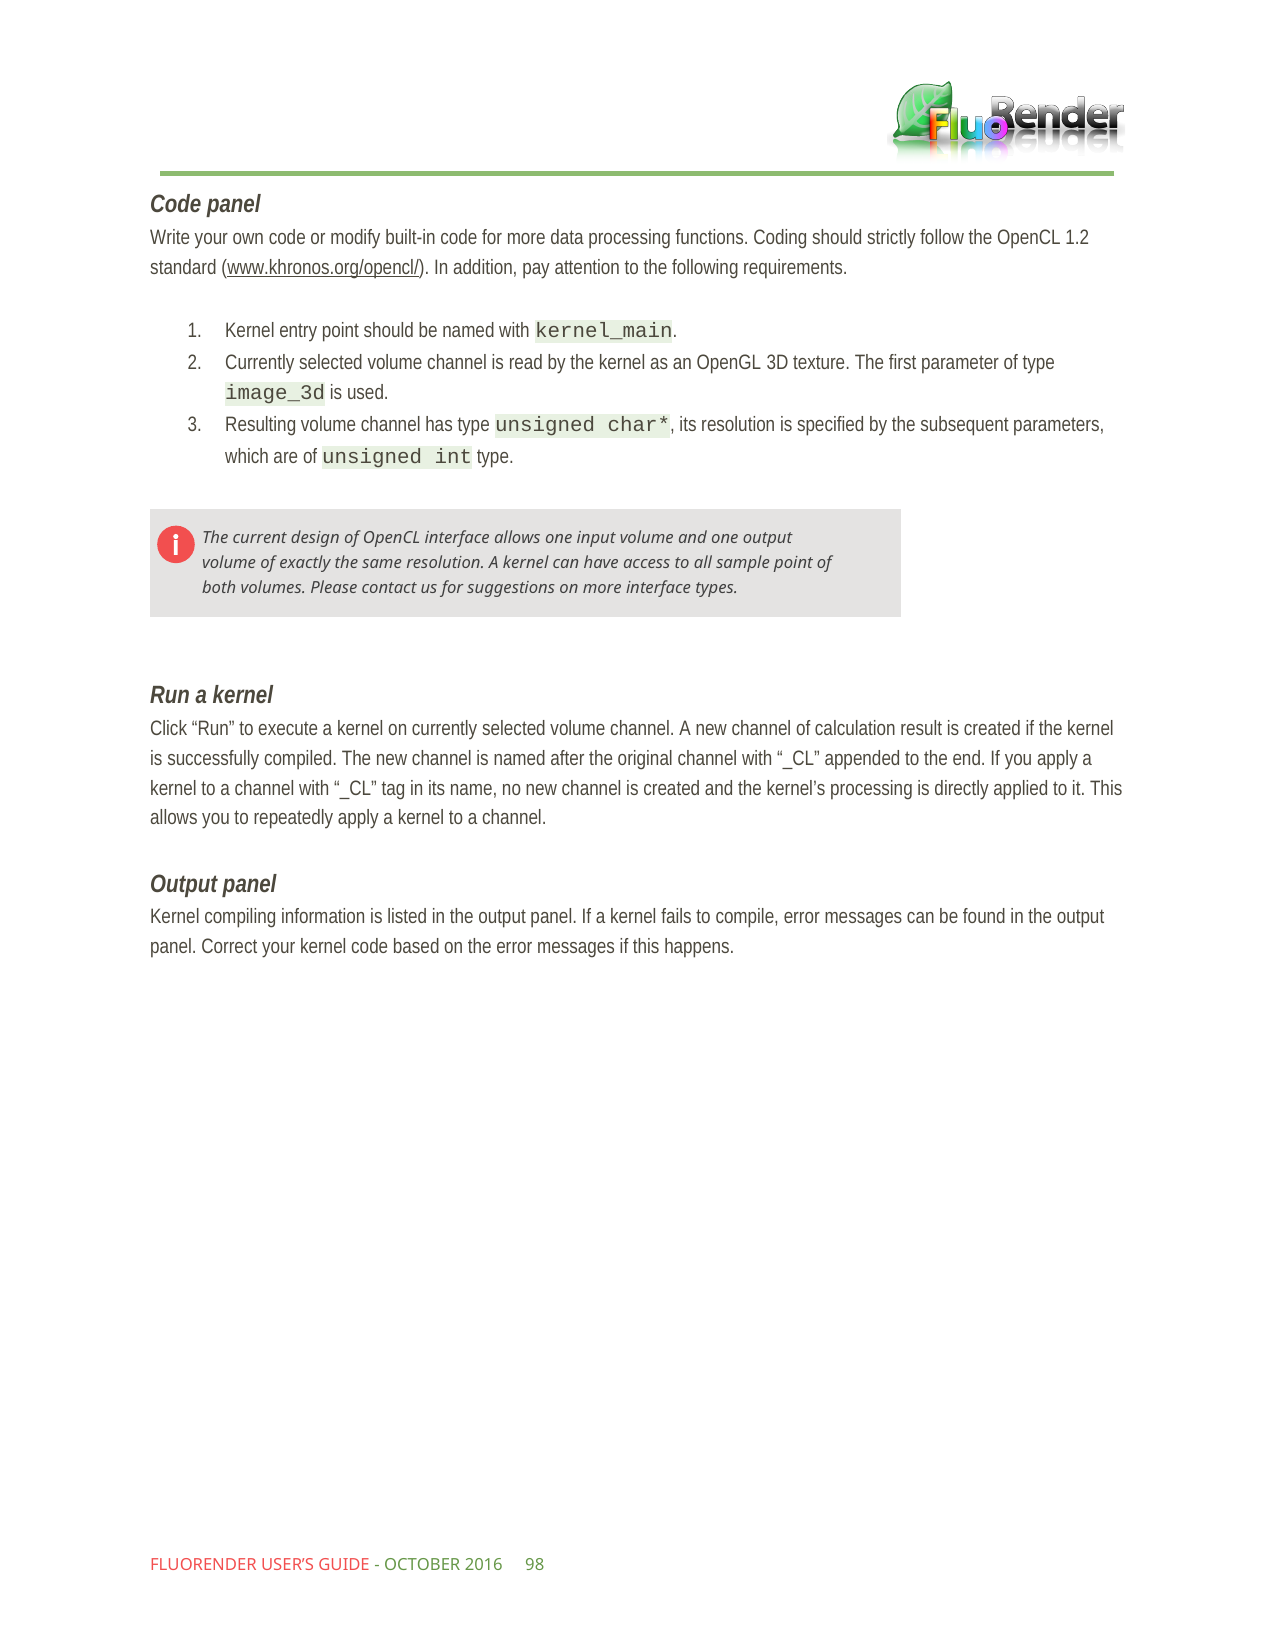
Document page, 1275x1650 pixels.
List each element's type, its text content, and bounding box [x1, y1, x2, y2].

subtitle Code panel [150, 189, 1125, 218]
list Resulting volume channel has type unsigned char*, its resolution is specified by the subsequent parameters, which are of unsigned int type. [187, 412, 1125, 469]
text Click “Run” to execute a kernel on currently selected volume channel. A new channel of calculation result is created if the kernel is successfully compiled. The new channel is named after the original channel with “_CL” appended to the end. If you apply a kernel to a channel with “_CL” tag in its name, no new channel is created and the kernel’s processing is directly applied to it. This allows you to repeatedly apply a kernel to a channel. [150, 716, 1125, 829]
text Kernel compiling information is listed in the output panel. If a kernel fails to compile, error messages can be found in the output panel. Correct your kernel code based on the error messages if this happens. [150, 904, 1125, 958]
subtitle Output panel [150, 868, 1125, 897]
list Kernel entry point should be named with kernel_main. [187, 318, 1125, 343]
table_header The current design of OpenCL interface allows one input volume and one output volume of exactly the same resolution. A kernel can have access to all sample point of both volumes. Please contact us for suggestions on more interface types. [202, 509, 901, 617]
picture [887, 75, 1125, 165]
text Write your own code or modify built-in code for more data processing functions. Coding should strictly follow the OpenCL 1.2 standard (www.khronos.org/opencl/). In addition, pay attention to the following requirements. [150, 225, 1125, 278]
list Currently selected volume channel is read by the kernel as an OpenGL 3D texture. The first parameter of type image_3d is used. [187, 350, 1125, 406]
subtitle Run a kernel [150, 680, 1125, 708]
table_header [150, 509, 202, 617]
